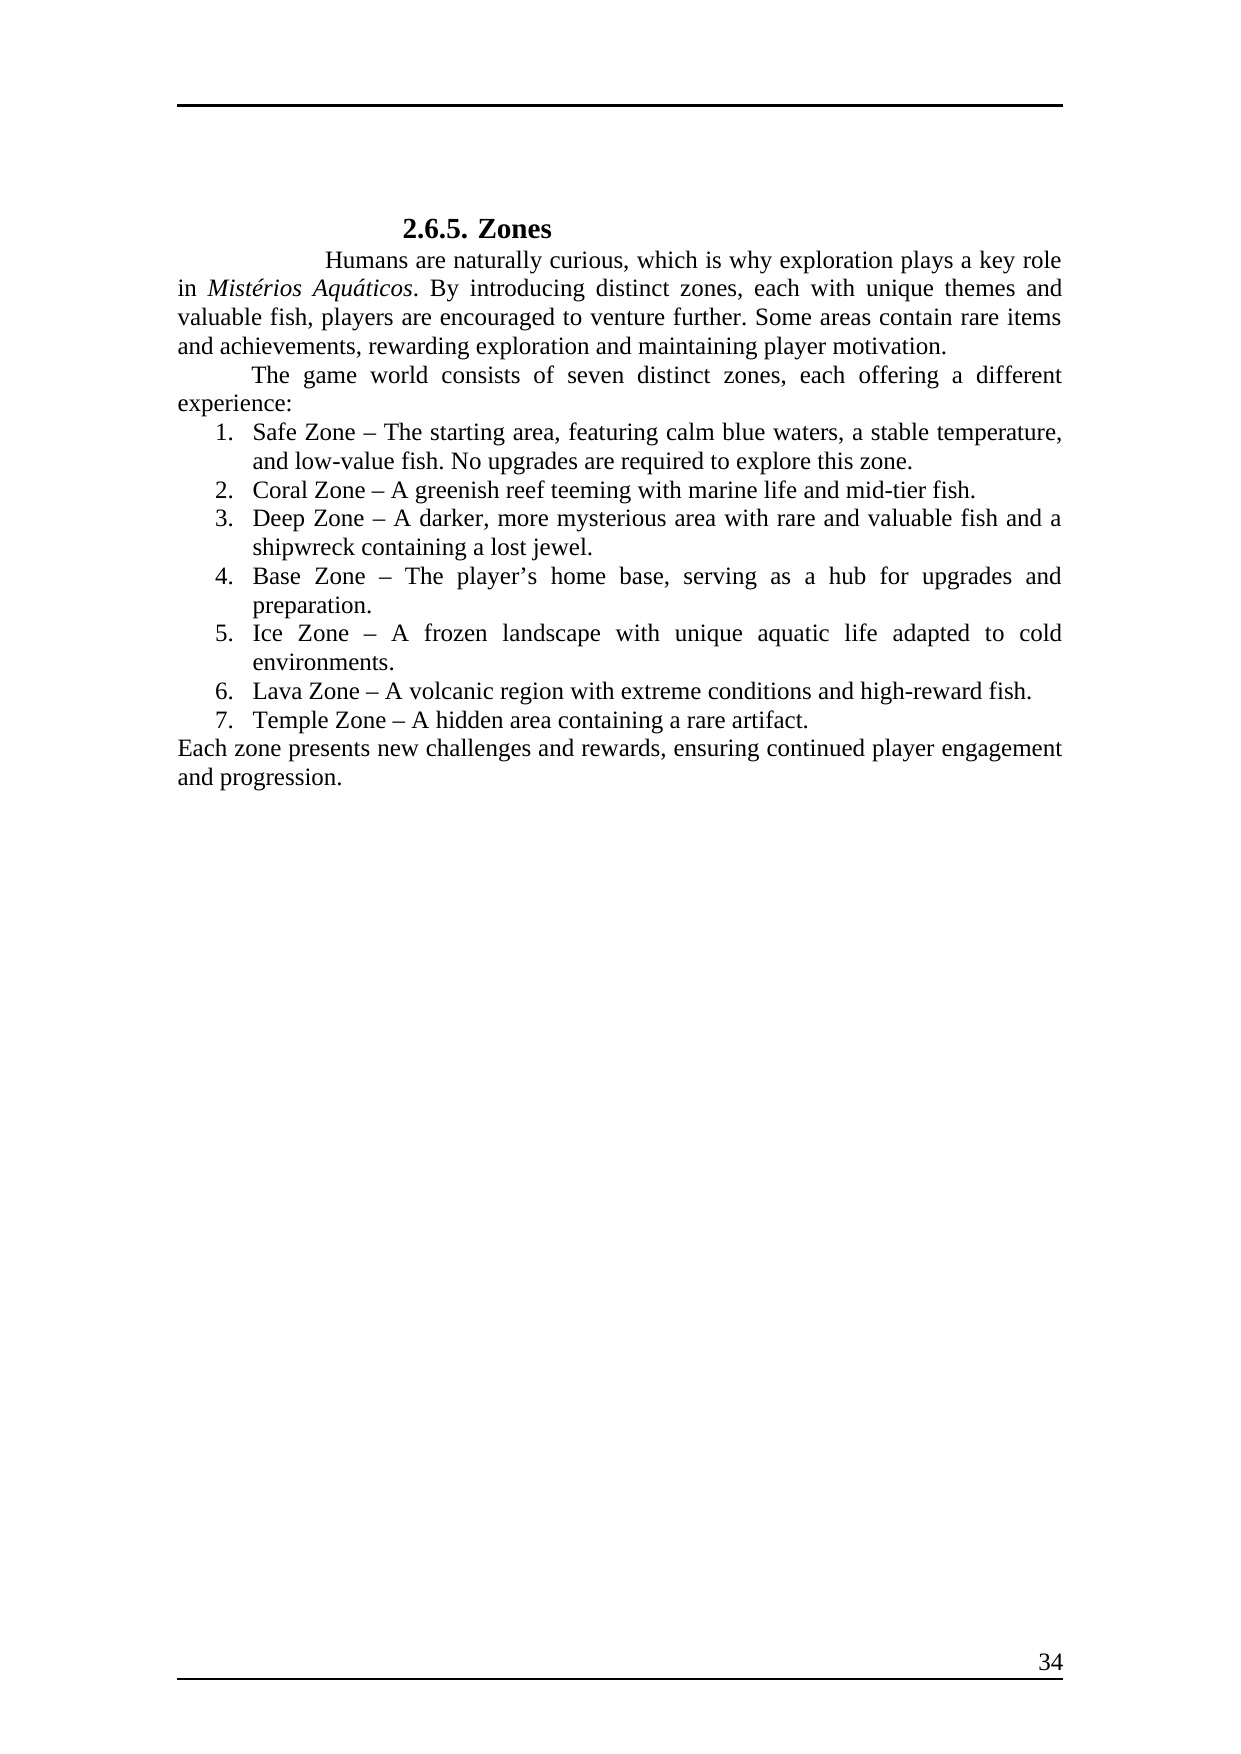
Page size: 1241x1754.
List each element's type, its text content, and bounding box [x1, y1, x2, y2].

list Ice Zone – A frozen landscape with unique aquatic life adapted to cold environments. [215, 618, 1063, 676]
text The game world consists of seven distinct zones, each offering a different experience: [177, 360, 1063, 417]
list Base Zone – The player’s home base, serving as a hub for upgrades and preparation. [215, 561, 1063, 618]
list Safe Zone – The starting area, featuring calm blue waters, a stable temperature, and low-value fish. No upgrades are required to explore this zone. [215, 417, 1063, 475]
text Each zone presents new challenges and rewards, ensuring continued player engagement and progression. [177, 733, 1063, 791]
text Humans are naturally curious, which is why exploration plays a key role in Mistérios Aquáticos. By introducing distinct zones, each with unique themes and valuable fish, players are encouraged to venture further. Some areas contain rare items and achievements, rewarding exploration and maintaining player motivation. [177, 245, 1063, 360]
list Deep Zone – A darker, more mysterious area with rare and valuable fish and a shipwreck containing a lost jewel. [215, 503, 1063, 561]
subtitle Zones [402, 211, 1063, 245]
list Temple Zone – A hidden area containing a rare artifact. [215, 705, 1063, 733]
list Coral Zone – A greenish reef teeming with marine life and mid-tier fish. [215, 475, 1063, 503]
list Lava Zone – A volcanic region with extreme conditions and high-reward fish. [215, 676, 1063, 705]
